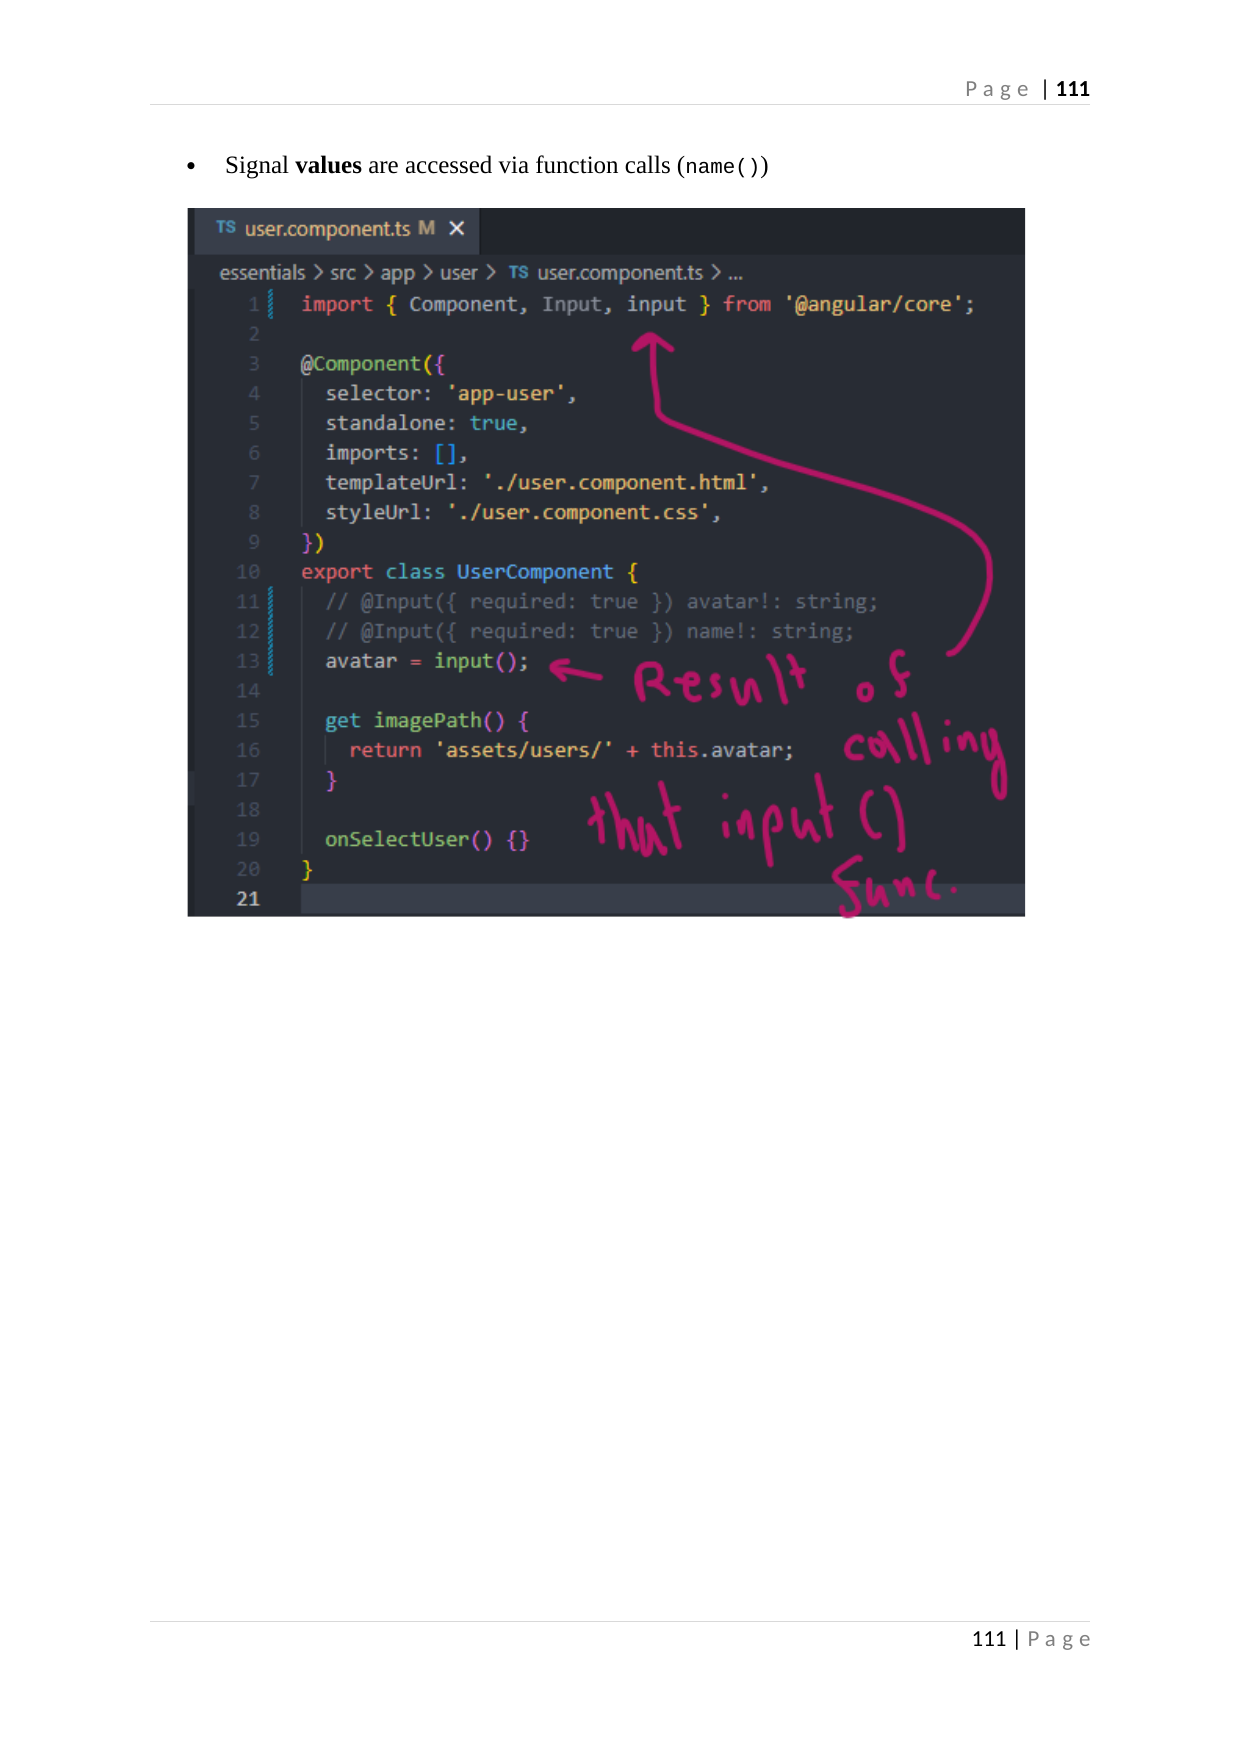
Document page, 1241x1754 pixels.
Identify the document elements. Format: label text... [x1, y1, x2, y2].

list Signal values are accessed via function calls (name()) [187, 150, 1090, 179]
picture [187, 208, 1025, 920]
